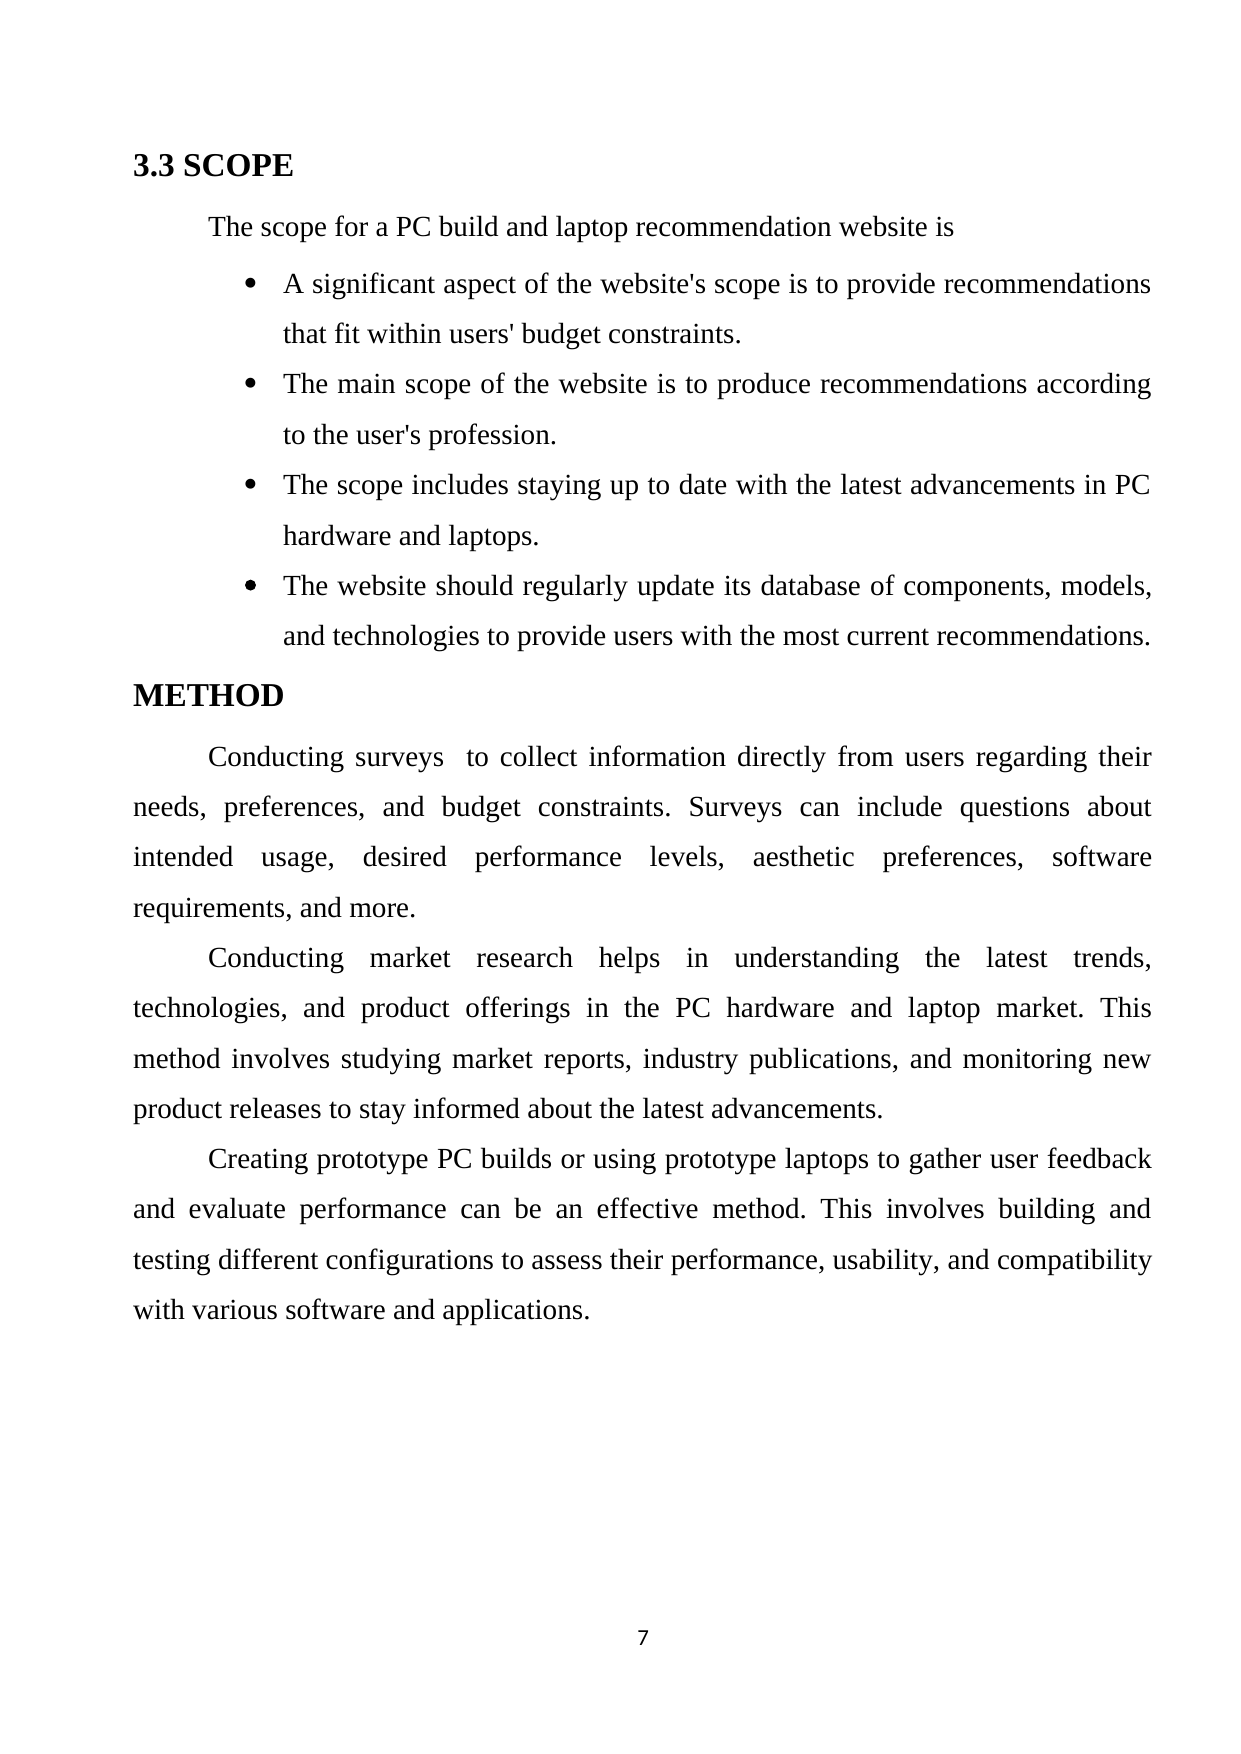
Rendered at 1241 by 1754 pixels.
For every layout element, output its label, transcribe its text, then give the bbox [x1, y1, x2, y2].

list A significant aspect of the website's scope is to provide recommendations that fit within users' budget constraints. [245, 266, 1153, 350]
text METHOD [133, 675, 1153, 713]
text Conducting market research helps in understanding the latest trends, technologies, and product offerings in the PC hardware and laptop market. This method involves studying market reports, industry publications, and monitoring new product releases to stay informed about the latest advancements. [133, 940, 1153, 1124]
list The website should regularly update its database of components, models, and technologies to provide users with the most current recommendations. [245, 568, 1153, 652]
text The scope for a PC build and laptop recommendation website is [133, 209, 1153, 243]
text 3.3 SCOPE [133, 146, 1153, 184]
text Conducting surveys to collect information directly from users regarding their needs, preferences, and budget constraints. Surveys can include questions about intended usage, desired performance levels, aesthetic preferences, software requirements, and more. [133, 739, 1153, 923]
list The main scope of the website is to produce recommendations according to the user's profession. [245, 367, 1153, 451]
list The scope includes staying up to date with the latest advancements in PC hardware and laptops. [245, 467, 1153, 551]
text Creating prototype PC builds or using prototype laptops to gather user feedback and evaluate performance can be an effective method. This involves building and testing different configurations to assess their performance, usability, and compatibility with various software and applications. [133, 1141, 1153, 1326]
